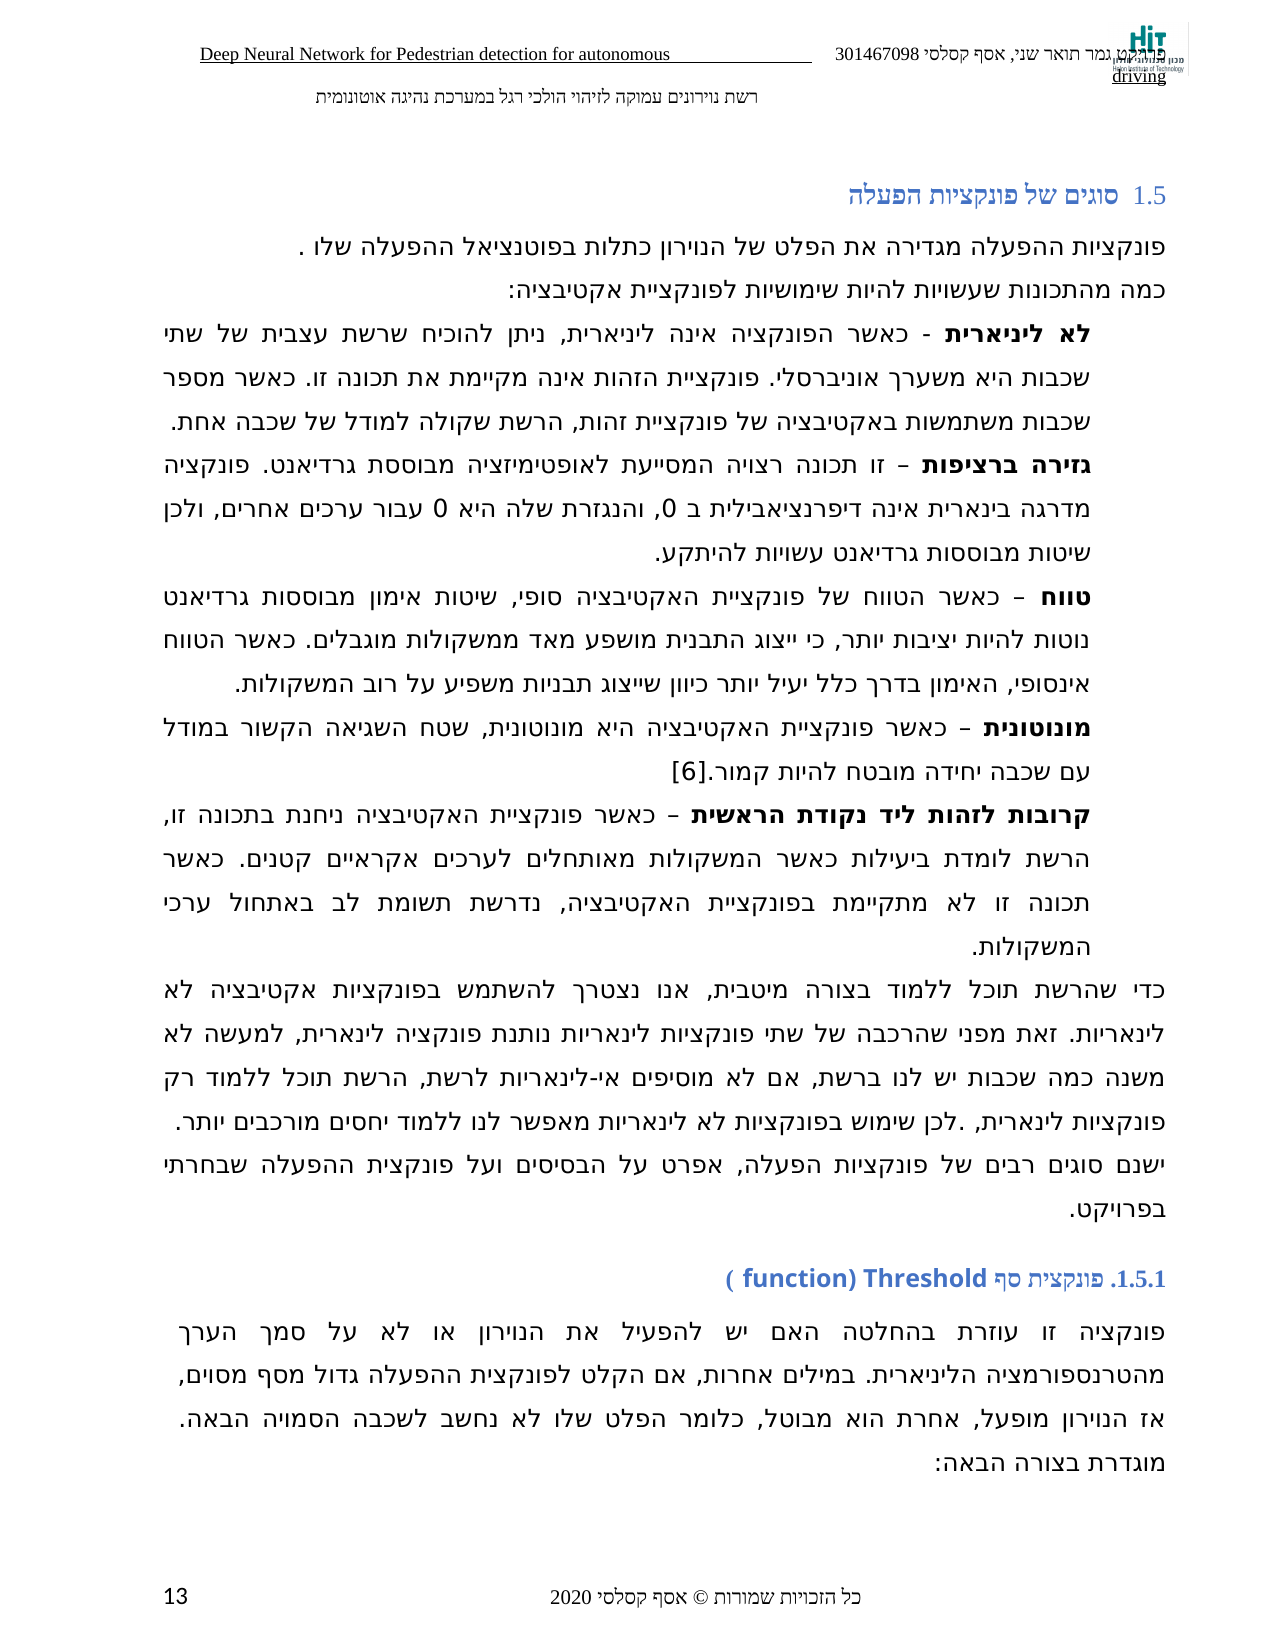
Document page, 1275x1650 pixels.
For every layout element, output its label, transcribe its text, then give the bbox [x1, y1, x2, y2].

text מונוטונית – כאשר פונקציית האקטיבציה היא מונוטונית, שטח השגיאה הקשור במודל עם שכבה יחידה מובטח להיות קמור.[6] [162, 713, 1092, 786]
subtitle 1.5 סוגים של פונקציות הפעלה [162, 179, 1167, 210]
text גזירה ברציפות – זו תכונה רצויה המסייעת לאופטימיזציה מבוססת גרדיאנט. פונקציה מדרגה בינארית אינה דיפרנציאבילית ב 0, והנגזרת שלה היא 0 עבור ערכים אחרים, ולכן שיטות מבוססות גרדיאנט עשויות להיתקע. [162, 450, 1092, 567]
text פונקציות ההפעלה מגדירה את הפלט של הנוירון כתלות בפוטנציאל ההפעלה שלו . [162, 232, 1167, 261]
text קרובות לזהות ליד נקודת הראשית – כאשר פונקציית האקטיבציה ניחנת בתכונה זו, הרשת לומדת ביעילות כאשר המשקולות מאותחלים לערכים אקראיים קטנים. כאשר תכונה זו לא מתקיימת בפונקציית האקטיבציה, נדרשת תשומת לב באתחול ערכי המשקולות. [162, 800, 1092, 961]
text לא ליניארית - כאשר הפונקציה אינה ליניארית, ניתן להוכיח שרשת עצבית של שתי שכבות היא משערך אוניברסלי. פונקציית הזהות אינה מקיימת את תכונה זו. כאשר מספר שכבות משתמשות באקטיבציה של פונקציית זהות, הרשת שקולה למודל של שכבה אחת. [162, 319, 1092, 436]
text ישנם סוגים רבים של פונקציות הפעלה, אפרט על הבסיסים ועל פונקצית ההפעלה שבחרתי בפרויקט. [162, 1150, 1167, 1223]
text פונקציה זו עוזרת בהחלטה האם יש להפעיל את הנוירון או לא על סמך הערך מהטרנספורמציה הליניארית. במילים אחרות, אם הקלט לפונקצית ההפעלה גדול מסף מסוים, אז הנוירון מופעל, אחרת הוא מבוטל, כלומר הפלט שלו לא נחשב לשכבה הסמויה הבאה. מוגדרת בצורה הבאה: [177, 1317, 1167, 1477]
text כמה מהתכונות שעשויות להיות שימושיות לפונקציית אקטיבציה: [162, 275, 1167, 304]
text טווח – כאשר הטווח של פונקציית האקטיבציה סופי, שיטות אימון מבוססות גרדיאנט נוטות להיות יציבות יותר, כי ייצוג התבנית מושפע מאד ממשקולות מוגבלים. כאשר הטווח אינסופי, האימון בדרך כלל יעיל יותר כיוון שייצוג תבניות משפיע על רוב המשקולות. [162, 582, 1092, 698]
subtitle 1.5.1. פונקצית סף function) Threshold ) [162, 1261, 1167, 1295]
text כדי שהרשת תוכל ללמוד בצורה מיטבית, אנו נצטרך להשתמש בפונקציות אקטיבציה לא לינאריות. זאת מפני שהרכבה של שתי פונקציות לינאריות נותנת פונקציה לינארית, למעשה לא משנה כמה שכבות יש לנו ברשת, אם לא מוסיפים אי-לינאריות לרשת, הרשת תוכל ללמוד רק פונקציות לינארית, .לכן שימוש בפונקציות לא לינאריות מאפשר לנו ללמוד יחסים מורכבים יותר. [162, 975, 1167, 1136]
picture [1108, 22, 1189, 76]
